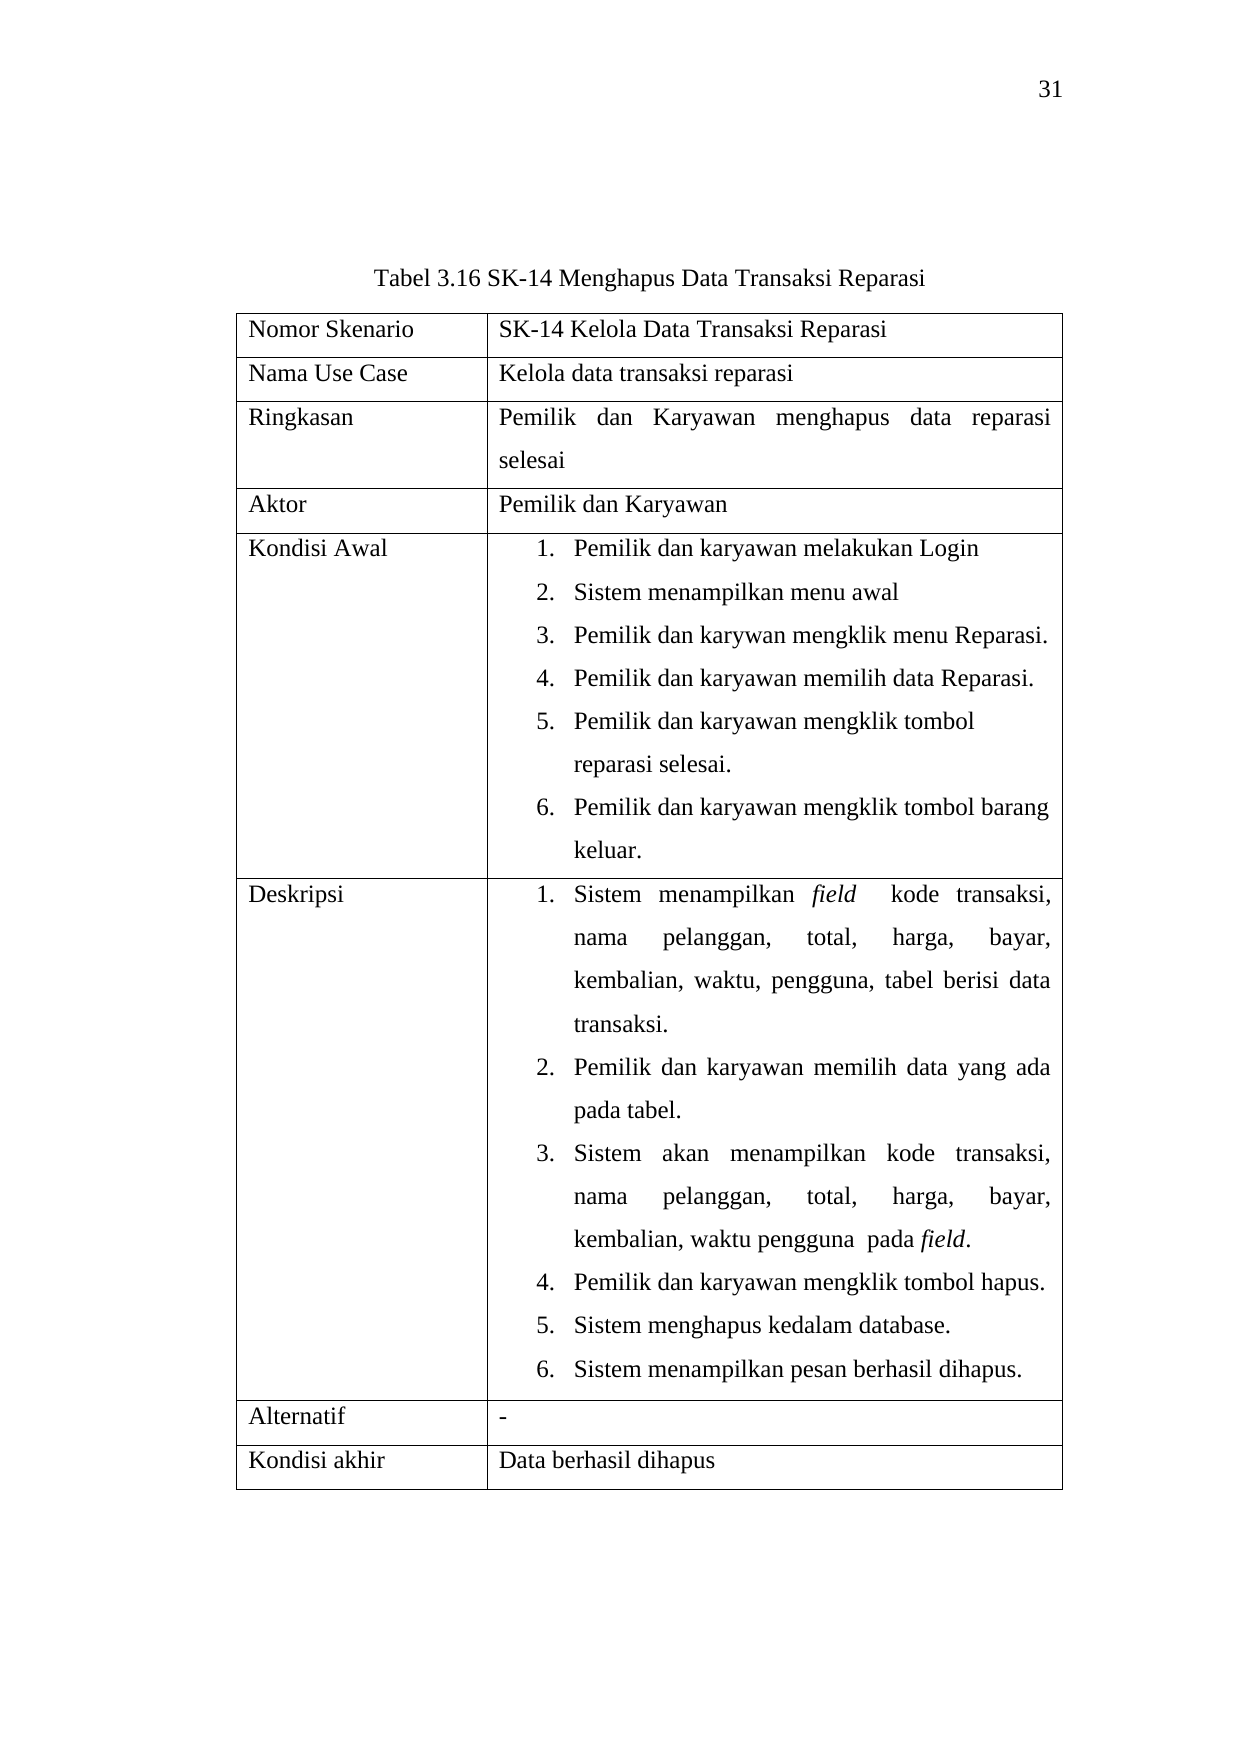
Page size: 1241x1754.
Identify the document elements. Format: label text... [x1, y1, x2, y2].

table_header SK-14 Kelola Data Transaksi Reparasi [488, 314, 1062, 357]
table_cell - [488, 1401, 1062, 1444]
table_cell Pemilik dan Karyawan menghapus data reparasi selesai [488, 402, 1062, 488]
table_cell Aktor [237, 489, 487, 532]
table_cell Pemilik dan Karyawan [488, 489, 1062, 532]
table_cell Ringkasan [237, 402, 487, 488]
text Tabel 3.16 SK-14 Menghapus Data Transaksi Reparasi [236, 263, 1063, 292]
table_cell Deskripsi [237, 879, 487, 1400]
table_cell Data berhasil dihapus [488, 1446, 1062, 1488]
table_cell Kondisi akhir [237, 1446, 487, 1488]
table_cell Nama Use Case [237, 358, 487, 401]
table_cell Kondisi Awal [237, 534, 487, 878]
table_header Nomor Skenario [237, 314, 487, 357]
table_cell Pemilik dan karyawan melakukan Login Sistem menampilkan menu awal Pemilik dan karywan mengklik menu Reparasi. Pemilik dan karyawan memilih data Reparasi. Pemilik dan karyawan mengklik tombol reparasi selesai. Pemilik dan karyawan mengklik tombol barang keluar. [488, 534, 1062, 878]
table_cell Kelola data transaksi reparasi [488, 358, 1062, 401]
table_cell Alternatif [237, 1401, 487, 1444]
table_cell Sistem menampilkan field kode transaksi, nama pelanggan, total, harga, bayar, kembalian, waktu, pengguna, tabel berisi data transaksi. Pemilik dan karyawan memilih data yang ada pada tabel. Sistem akan menampilkan kode transaksi, nama pelanggan, total, harga, bayar, kembalian, waktu pengguna pada field. Pemilik dan karyawan mengklik tombol hapus. Sistem menghapus kedalam database. Sistem menampilkan pesan berhasil dihapus. [488, 879, 1062, 1400]
